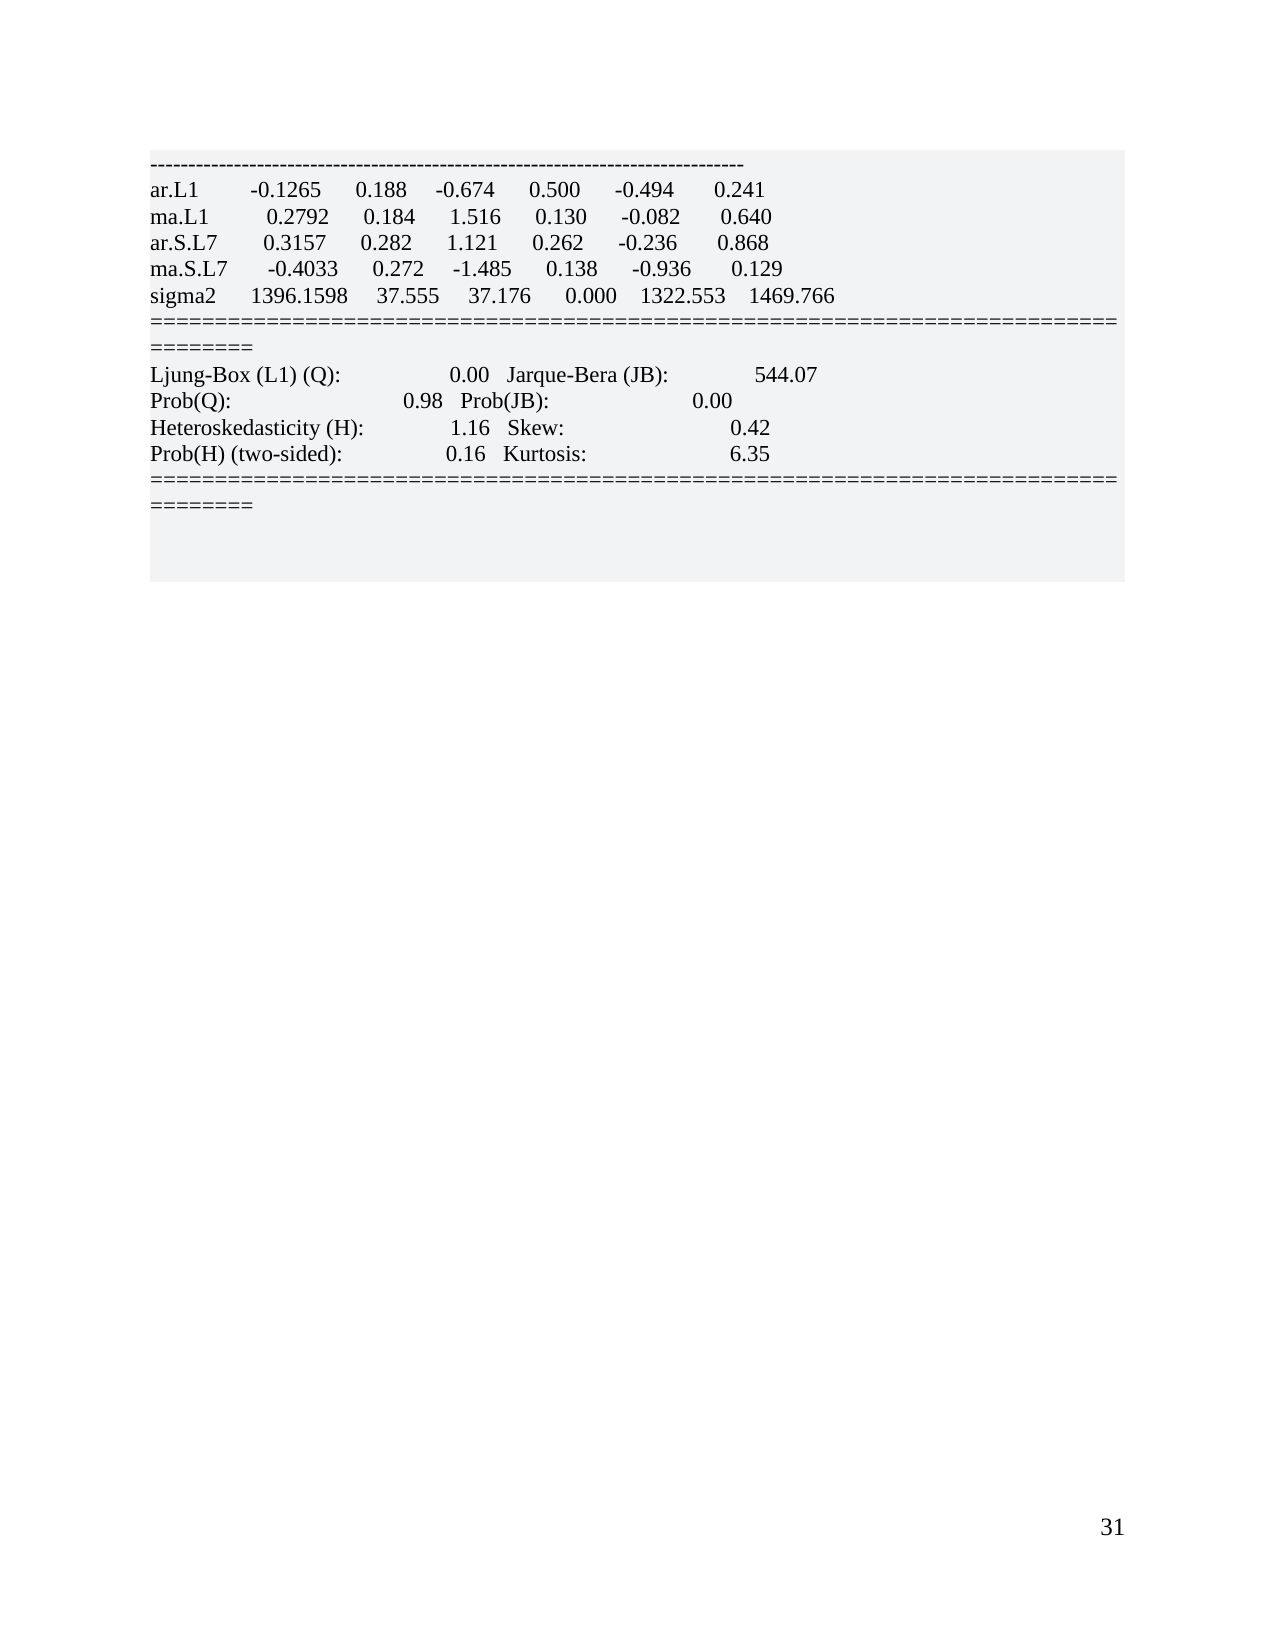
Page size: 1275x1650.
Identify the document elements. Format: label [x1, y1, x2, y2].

text [150, 150, 1125, 582]
